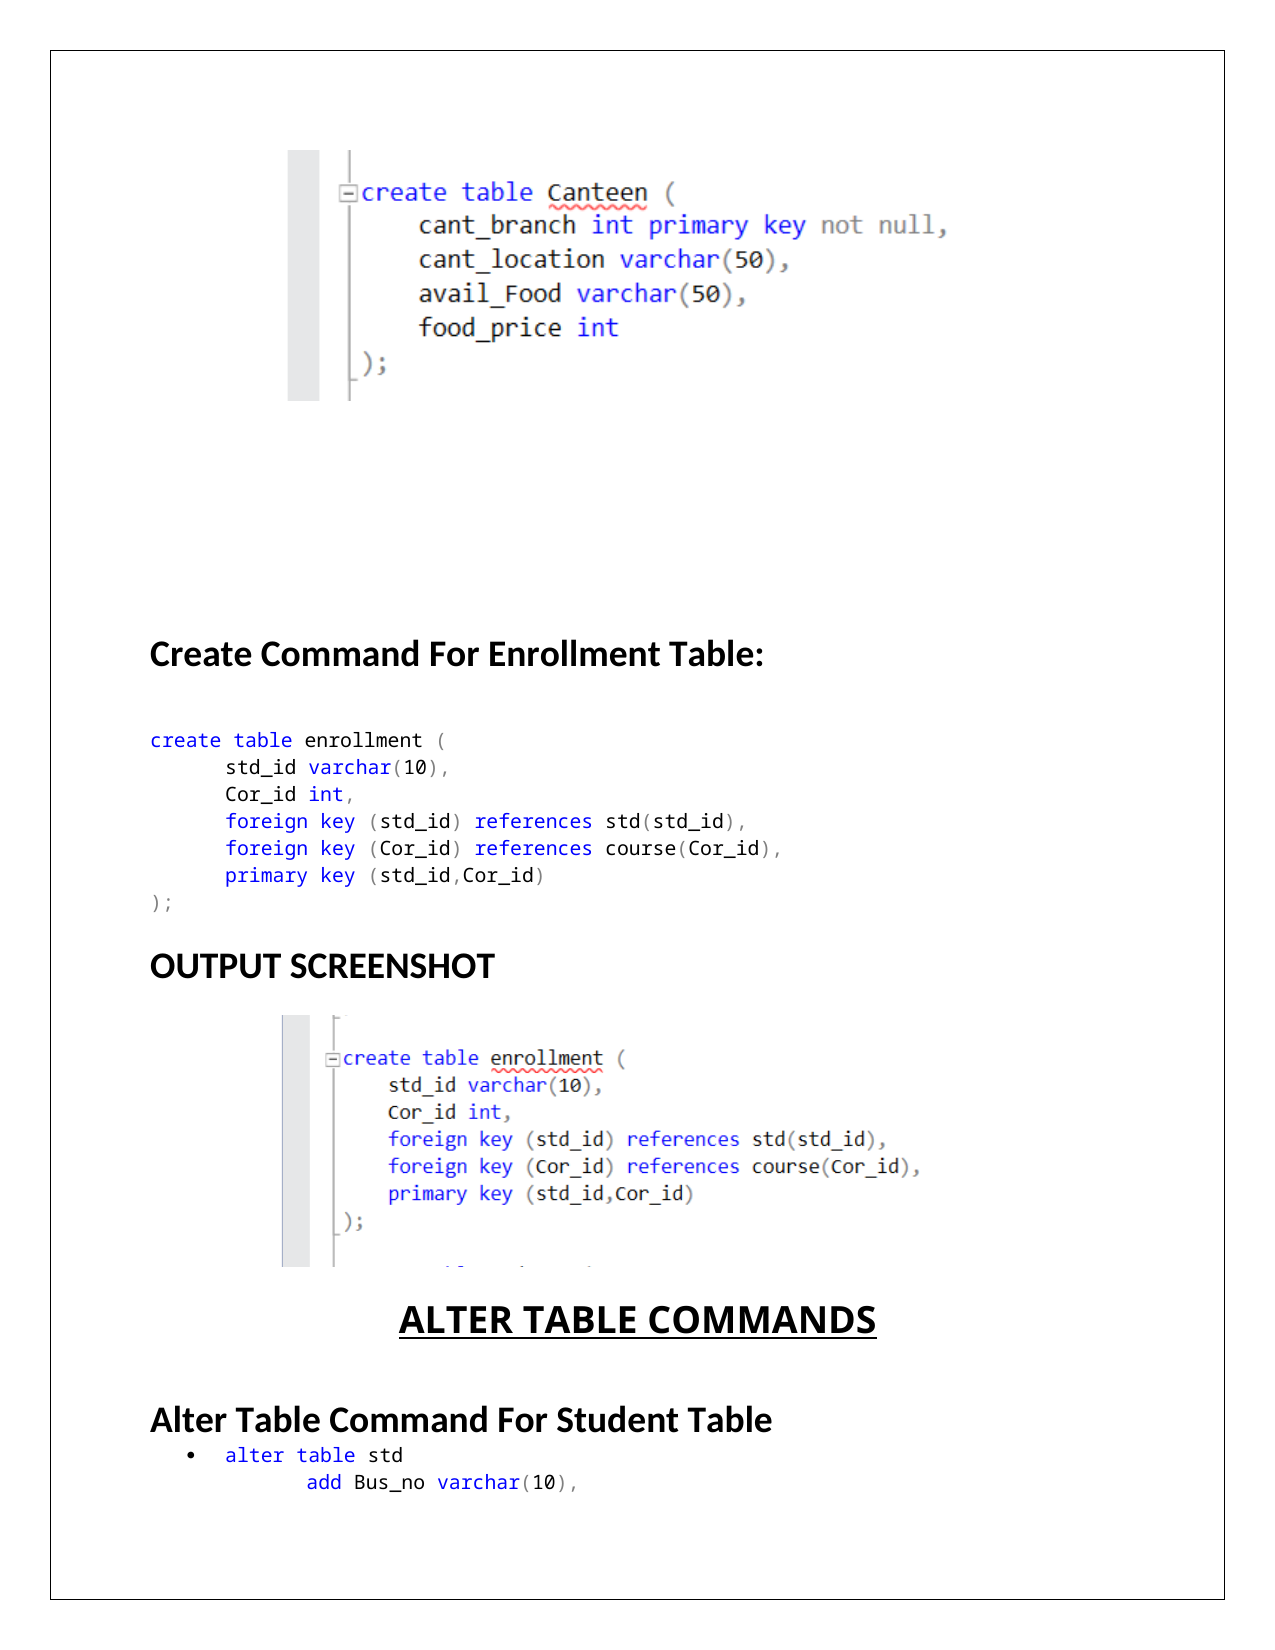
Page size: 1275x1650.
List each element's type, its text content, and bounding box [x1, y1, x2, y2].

text foreign key (std_id) references std(std_id), [150, 807, 1125, 834]
text OUTPUT SCREENSHOT [150, 942, 1125, 988]
text primary key (std_id,Cor_id) [150, 861, 1125, 888]
text add Bus_no varchar(10), [187, 1468, 1125, 1496]
text Create Command For Enrollment Table: [150, 629, 1125, 675]
text ALTER TABLE COMMANDS [150, 1294, 1125, 1345]
text create table enrollment ( [150, 726, 1125, 753]
text Alter Table Command For Student Table [150, 1396, 1125, 1442]
text Cor_id int, [150, 780, 1125, 807]
list alter table std [187, 1442, 1125, 1468]
picture [287, 150, 988, 401]
text foreign key (Cor_id) references course(Cor_id), [150, 834, 1125, 861]
picture [281, 1015, 994, 1267]
text std_id varchar(10), [150, 753, 1125, 780]
text ); [150, 888, 1125, 915]
